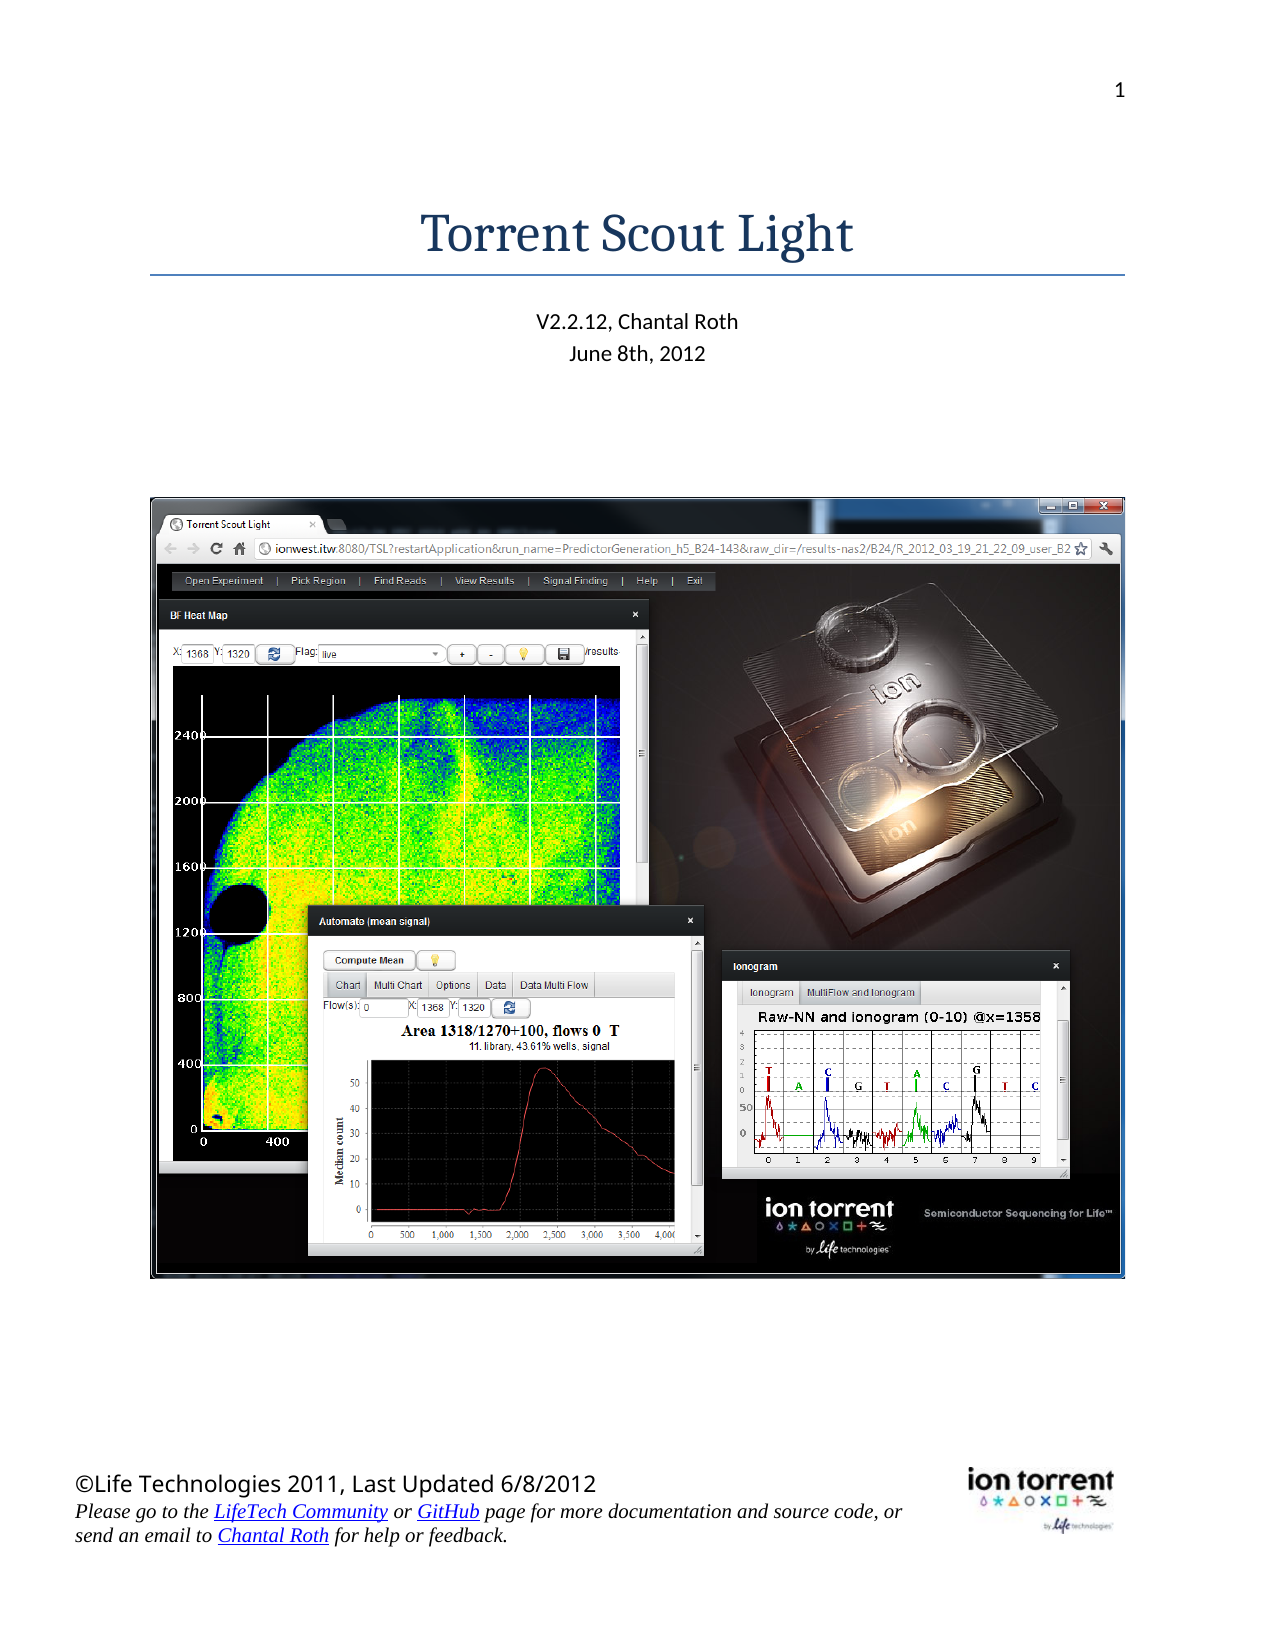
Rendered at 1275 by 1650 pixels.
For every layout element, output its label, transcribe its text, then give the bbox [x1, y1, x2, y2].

title Torrent Scout Light [150, 203, 1125, 274]
picture [968, 1467, 1114, 1534]
text V2.2.12, Chantal Roth June 8th, 2012 [150, 307, 1125, 367]
picture [150, 497, 1125, 1279]
